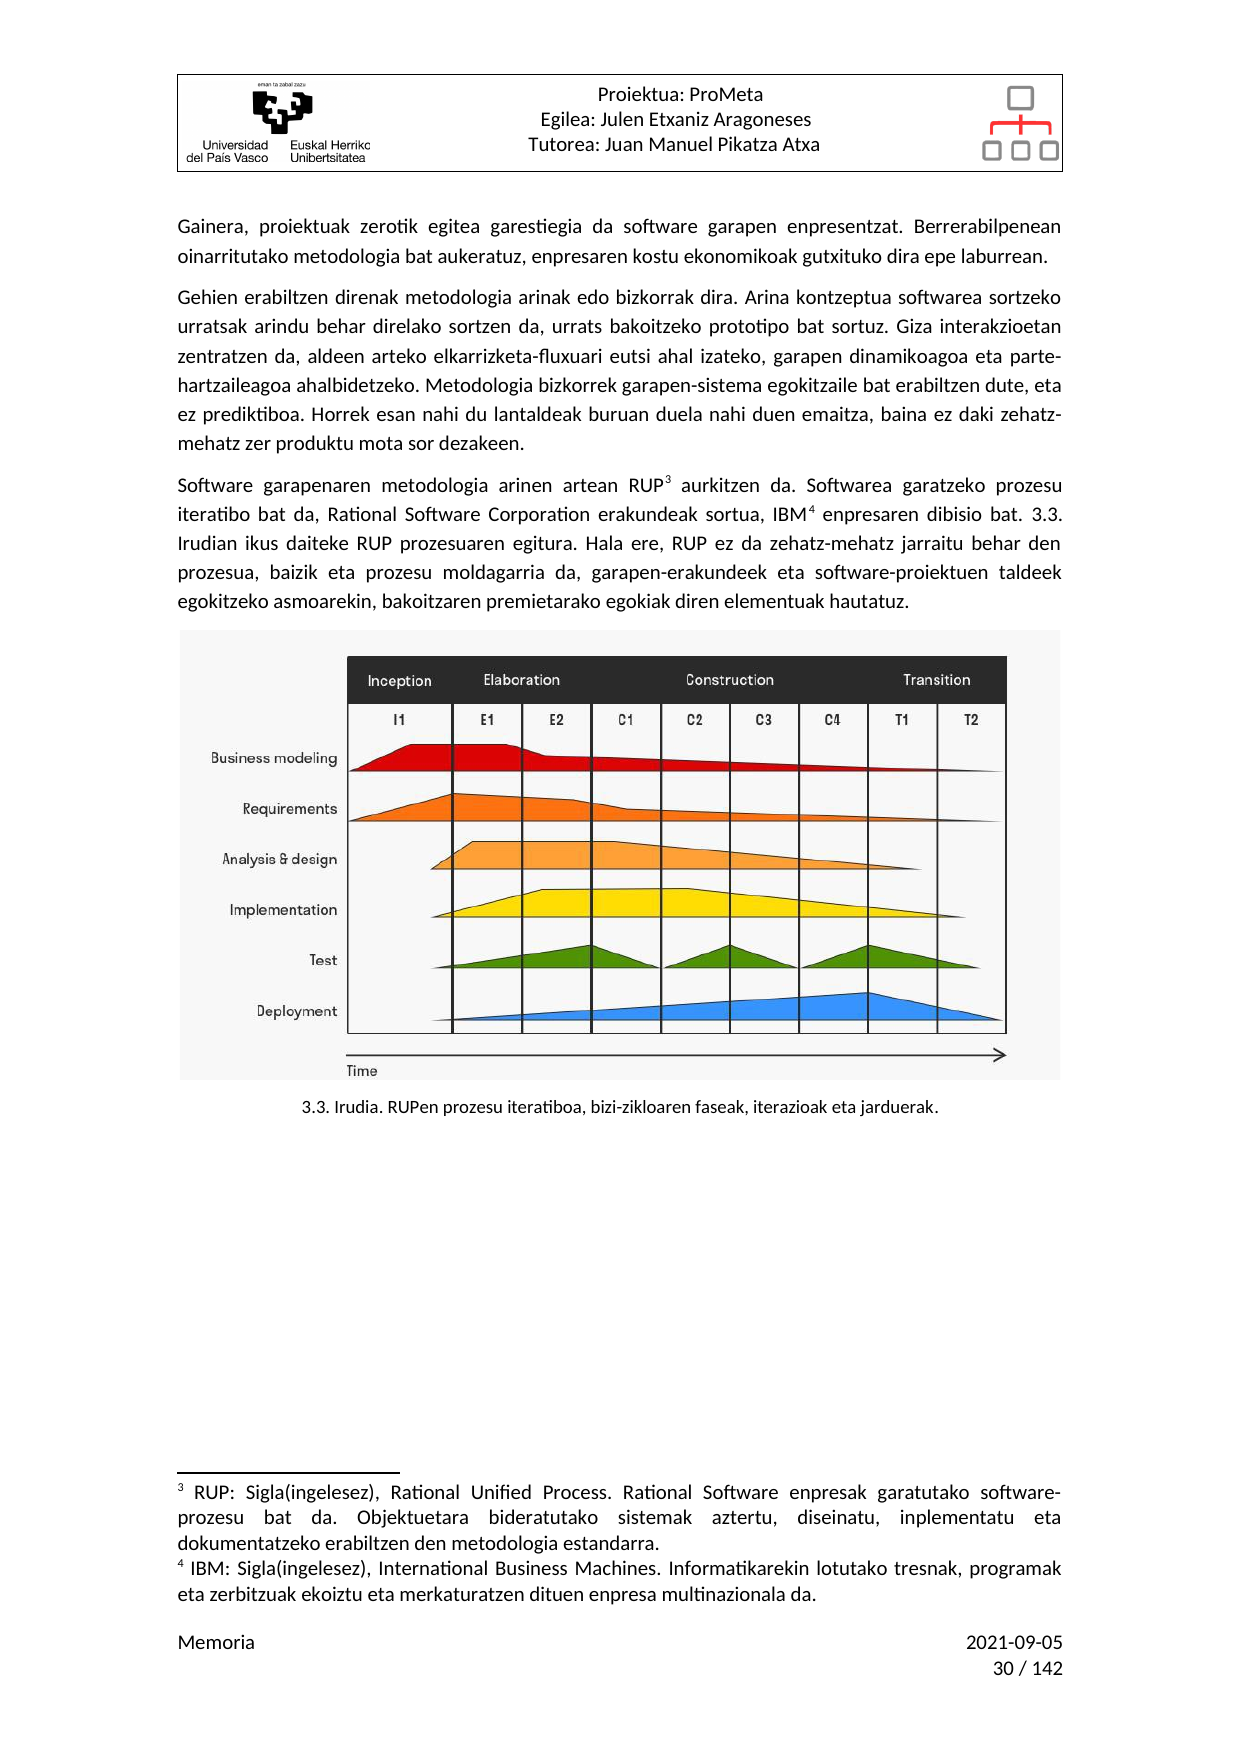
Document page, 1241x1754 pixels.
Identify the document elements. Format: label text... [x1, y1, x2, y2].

text Gehien erabiltzen direnak metodologia arinak edo bizkorrak dira. Arina kontzeptua softwarea sortzeko urratsak arindu behar direlako sortzen da, urrats bakoitzeko prototipo bat sortuz. Giza interakzioetan zentratzen da, aldeen arteko elkarrizketa-fluxuari eutsi ahal izateko, garapen dinamikoagoa eta parte-hartzaileagoa ahalbidetzeko. Metodologia bizkorrek garapen-sistema egokitzaile bat erabiltzen dute, eta ez prediktiboa. Horrek esan nahi du lantaldeak buruan duela nahi duen emaitza, baina ez daki zehatz-mehatz zer produktu mota sor dezakeen. [177, 284, 1063, 456]
picture [179, 630, 1061, 1080]
picture [182, 81, 370, 162]
picture [978, 80, 1060, 162]
text Gainera, proiektuak zerotik egitea garestiegia da software garapen enpresentzat. Berrerabilpenean oinarritutako metodologia bat aukeratuz, enpresaren kostu ekonomikoak gutxituko dira epe laburrean. [177, 214, 1063, 268]
